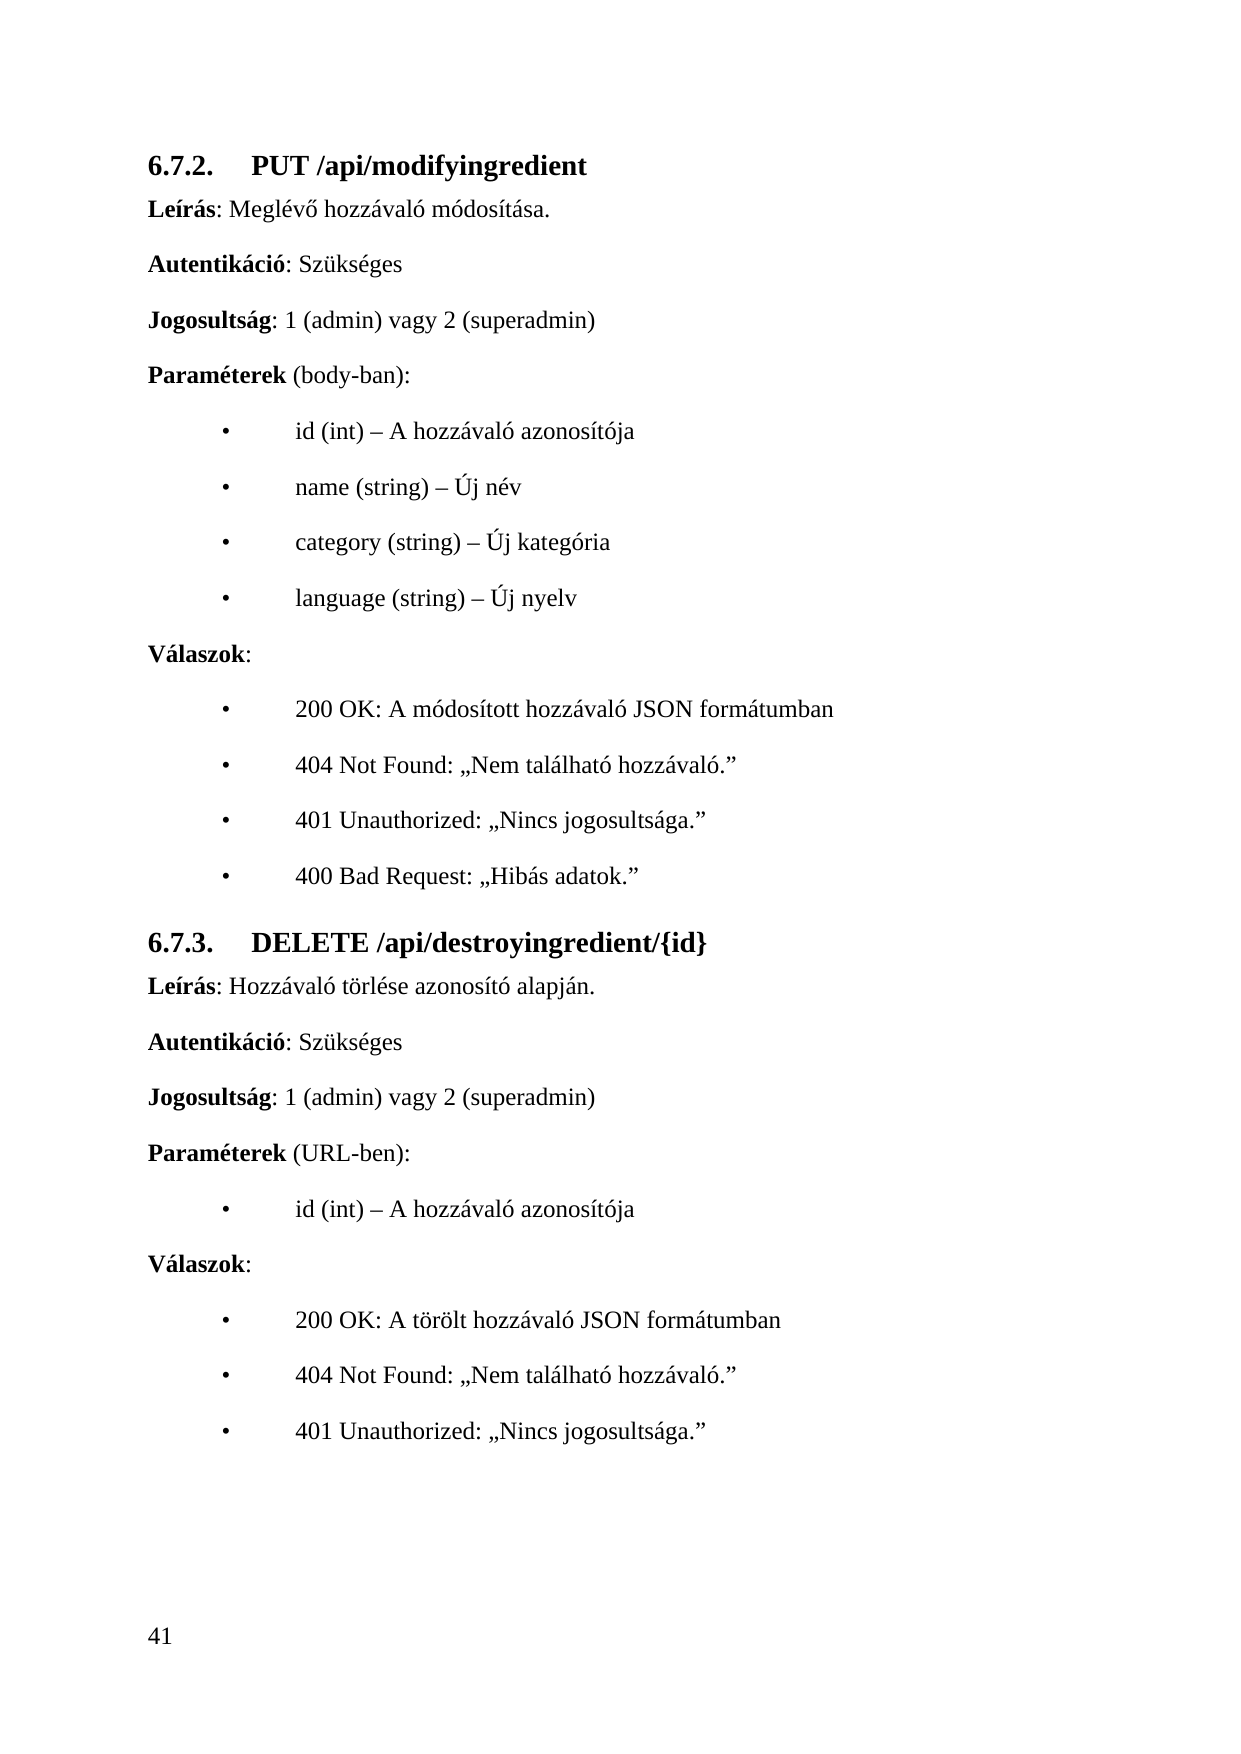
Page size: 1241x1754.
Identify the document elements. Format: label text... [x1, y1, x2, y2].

text Leírás: Meglévő hozzávaló módosítása. [148, 194, 1093, 222]
text PUT /api/modifyingredient [148, 148, 1093, 181]
text Paraméterek (URL-ben): [148, 1138, 1093, 1167]
text Autentikáció: Szükséges [148, 249, 1093, 278]
text • 404 Not Found: „Nem található hozzávaló.” [148, 1361, 1093, 1389]
text • 400 Bad Request: „Hibás adatok.” [148, 861, 1093, 890]
text Válaszok: [148, 639, 1093, 667]
text • category (string) – Új kategória [148, 527, 1093, 556]
text DELETE /api/destroyingredient/{id} [148, 925, 1093, 959]
text Jogosultság: 1 (admin) vagy 2 (superadmin) [148, 1082, 1093, 1111]
text • 404 Not Found: „Nem található hozzávaló.” [148, 750, 1093, 779]
text Jogosultság: 1 (admin) vagy 2 (superadmin) [148, 305, 1093, 334]
text • 200 OK: A törölt hozzávaló JSON formátumban [148, 1305, 1093, 1334]
text • 401 Unauthorized: „Nincs jogosultsága.” [148, 806, 1093, 834]
text • id (int) – A hozzávaló azonosítója [148, 1194, 1093, 1222]
text • language (string) – Új nyelv [148, 583, 1093, 612]
text • id (int) – A hozzávaló azonosítója [148, 416, 1093, 445]
text • name (string) – Új név [148, 472, 1093, 501]
text • 200 OK: A módosított hozzávaló JSON formátumban [148, 694, 1093, 723]
text Paraméterek (body-ban): [148, 361, 1093, 389]
text Válaszok: [148, 1249, 1093, 1278]
text Leírás: Hozzávaló törlése azonosító alapján. [148, 971, 1093, 1000]
text • 401 Unauthorized: „Nincs jogosultsága.” [148, 1416, 1093, 1445]
text Autentikáció: Szükséges [148, 1027, 1093, 1056]
